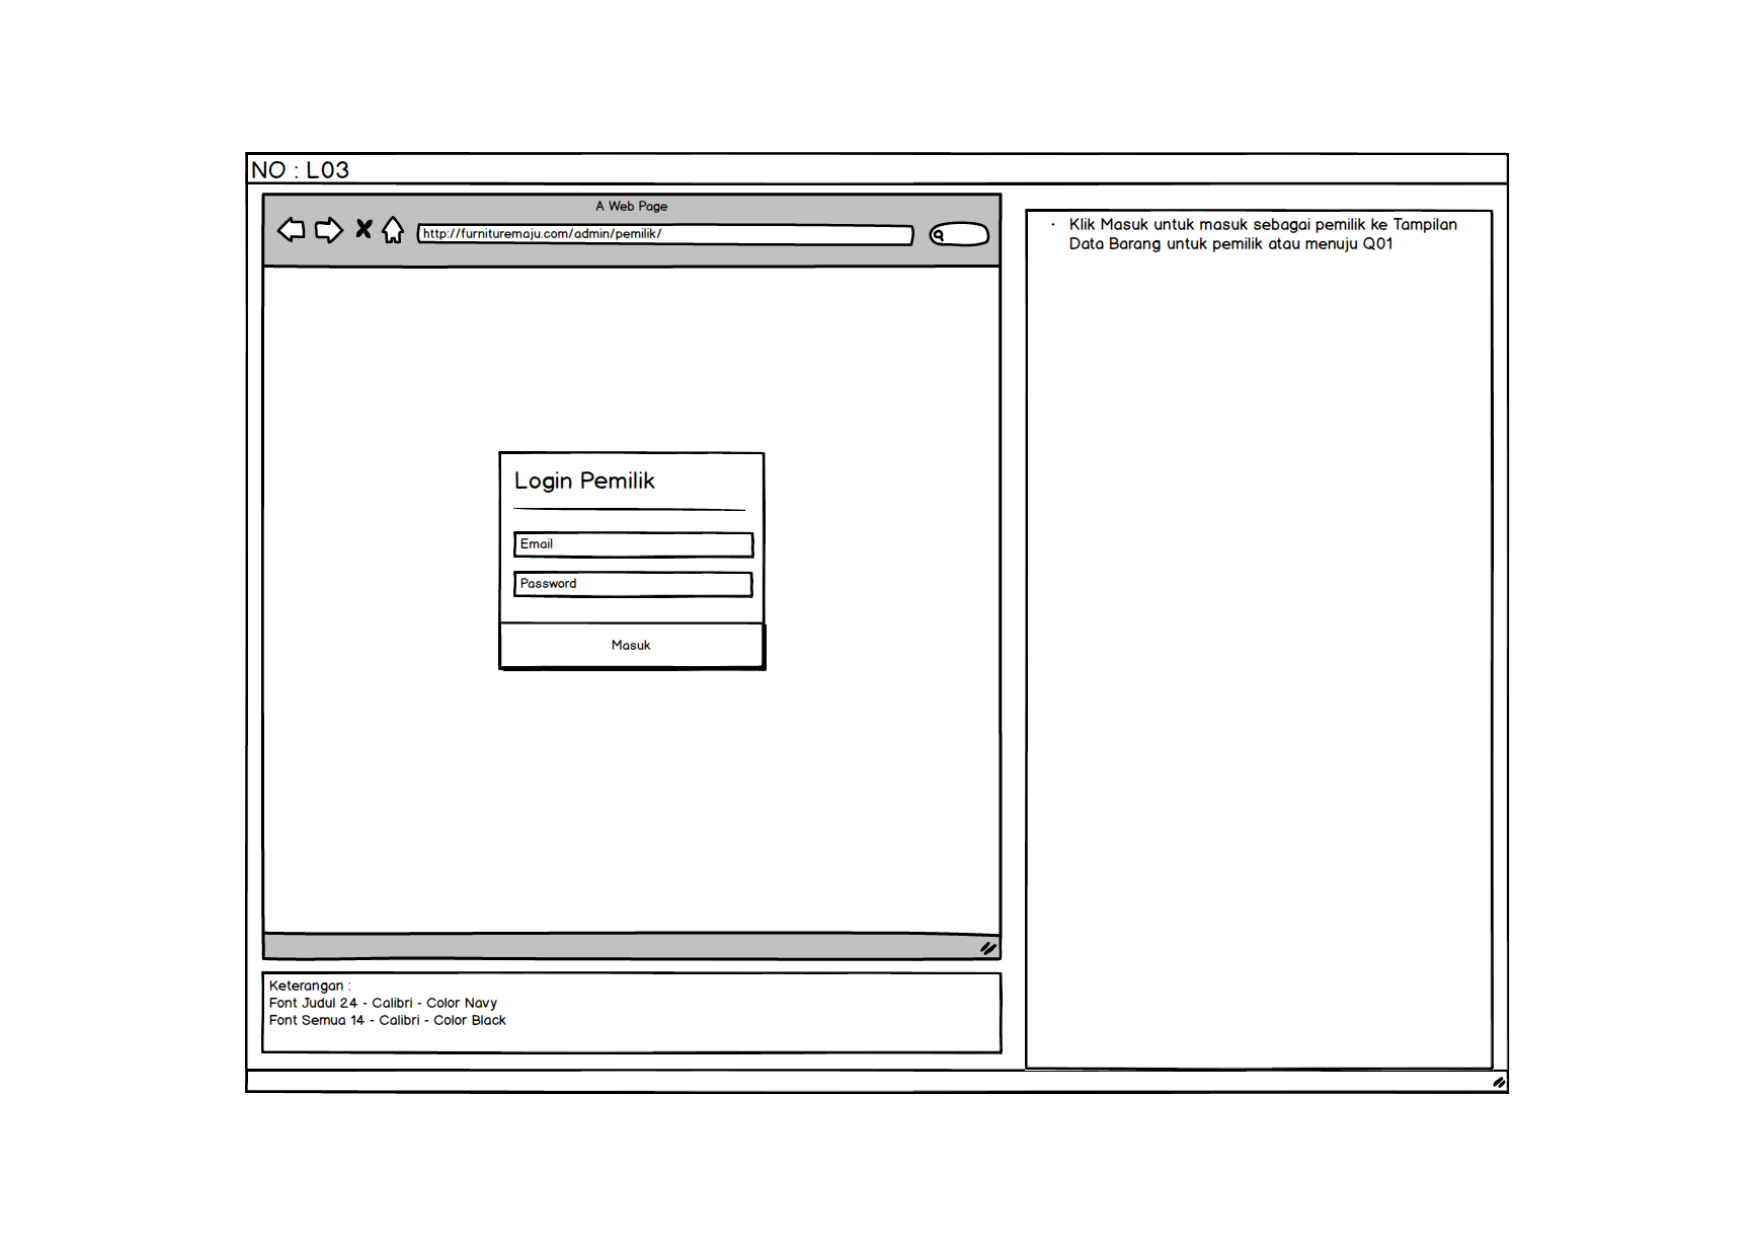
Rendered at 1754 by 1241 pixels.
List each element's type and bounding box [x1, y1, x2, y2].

picture [245, 152, 1510, 1094]
